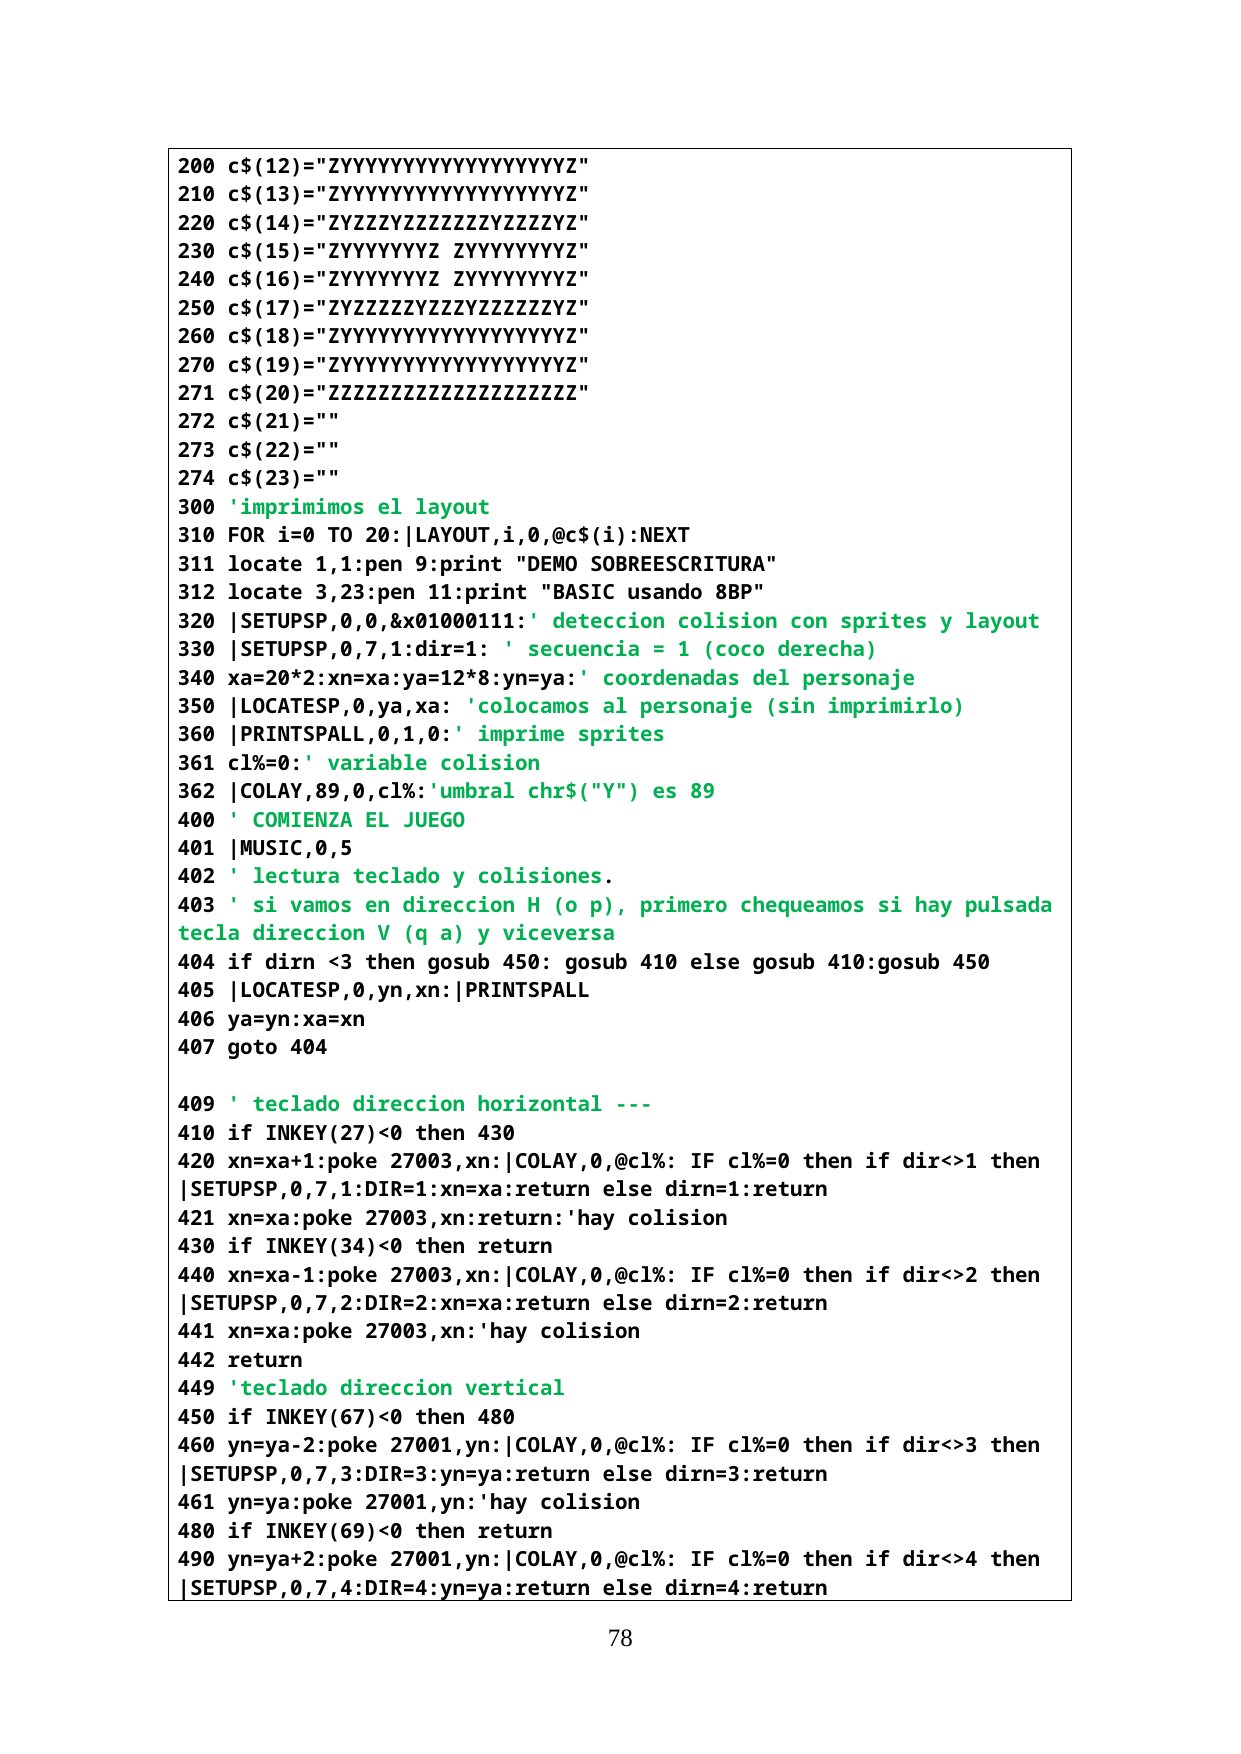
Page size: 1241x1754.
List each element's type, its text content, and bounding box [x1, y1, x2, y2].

text 230 c$(15)="ZYYYYYYYZ ZYYYYYYYYZ" [177, 236, 1063, 264]
text 250 c$(17)="ZYZZZZZYZZZYZZZZZZYZ" [177, 293, 1063, 321]
text 406 ya=yn:xa=xn [177, 1004, 1063, 1032]
text 405 |LOCATESP,0,yn,xn:|PRINTSPALL [177, 975, 1063, 1004]
text 440 xn=xa-1:poke 27003,xn:|COLAY,0,@cl%: IF cl%=0 then if dir<>2 then |SETUPSP,0,7,2:DIR=2:xn=xa:return else dirn=2:return [177, 1260, 1063, 1317]
text 312 locate 3,23:pen 11:print "BASIC usando 8BP" [177, 577, 1063, 606]
text 310 FOR i=0 TO 20:|LAYOUT,i,0,@c$(i):NEXT [177, 520, 1063, 549]
text 407 goto 404 [177, 1032, 1063, 1061]
text 274 c$(23)="" [177, 463, 1063, 492]
text 360 |PRINTSPALL,0,1,0:' imprime sprites [177, 719, 1063, 748]
text 340 xa=20*2:xn=xa:ya=12*8:yn=ya:' coordenadas del personaje [177, 663, 1063, 691]
text 460 yn=ya-2:poke 27001,yn:|COLAY,0,@cl%: IF cl%=0 then if dir<>3 then |SETUPSP,0,7,3:DIR=3:yn=ya:return else dirn=3:return [177, 1430, 1063, 1487]
text 362 |COLAY,89,0,cl%:'umbral chr$("Y") es 89 [177, 776, 1063, 805]
text 420 xn=xa+1:poke 27003,xn:|COLAY,0,@cl%: IF cl%=0 then if dir<>1 then |SETUPSP,0,7,1:DIR=1:xn=xa:return else dirn=1:return [177, 1146, 1063, 1203]
text 450 if INKEY(67)<0 then 480 [177, 1402, 1063, 1430]
text 461 yn=ya:poke 27001,yn:'hay colision [177, 1487, 1063, 1516]
text 402 ' lectura teclado y colisiones. [177, 862, 1063, 890]
text 409 ' teclado direccion horizontal --- [177, 1089, 1063, 1118]
text 220 c$(14)="ZYZZZYZZZZZZZYZZZZYZ" [177, 208, 1063, 236]
text 260 c$(18)="ZYYYYYYYYYYYYYYYYYYZ" [177, 321, 1063, 350]
text 449 'teclado direccion vertical [177, 1373, 1063, 1402]
text 401 |MUSIC,0,5 [177, 833, 1063, 862]
text 273 c$(22)="" [177, 435, 1063, 463]
text 210 c$(13)="ZYYYYYYYYYYYYYYYYYYZ" [177, 179, 1063, 208]
text 311 locate 1,1:pen 9:print "DEMO SOBREESCRITURA" [177, 549, 1063, 577]
text 480 if INKEY(69)<0 then return [177, 1516, 1063, 1544]
text 361 cl%=0:' variable colision [177, 748, 1063, 776]
text 404 if dirn <3 then gosub 450: gosub 410 else gosub 410:gosub 450 [177, 947, 1063, 975]
text 421 xn=xa:poke 27003,xn:return:'hay colision [177, 1203, 1063, 1231]
text 272 c$(21)="" [177, 407, 1063, 435]
text 320 |SETUPSP,0,0,&x01000111:' deteccion colision con sprites y layout [177, 606, 1063, 634]
text 350 |LOCATESP,0,ya,xa: 'colocamos al personaje (sin imprimirlo) [177, 691, 1063, 719]
text 403 ' si vamos en direccion H (o p), primero chequeamos si hay pulsada tecla direccion V (q a) y viceversa [177, 890, 1063, 947]
text 271 c$(20)="ZZZZZZZZZZZZZZZZZZZZ" [177, 378, 1063, 407]
text 240 c$(16)="ZYYYYYYYZ ZYYYYYYYYZ" [177, 264, 1063, 293]
text 330 |SETUPSP,0,7,1:dir=1: ' secuencia = 1 (coco derecha) [177, 634, 1063, 663]
text 270 c$(19)="ZYYYYYYYYYYYYYYYYYYZ" [177, 350, 1063, 378]
text 400 ' COMIENZA EL JUEGO [177, 805, 1063, 833]
text 410 if INKEY(27)<0 then 430 [177, 1118, 1063, 1146]
text 442 return [177, 1345, 1063, 1373]
text 200 c$(12)="ZYYYYYYYYYYYYYYYYYYZ" [169, 149, 1071, 179]
text 430 if INKEY(34)<0 then return [177, 1231, 1063, 1260]
text 490 yn=ya+2:poke 27001,yn:|COLAY,0,@cl%: IF cl%=0 then if dir<>4 then |SETUPSP,0,7,4:DIR=4:yn=ya:return else dirn=4:return [177, 1544, 1063, 1600]
text 441 xn=xa:poke 27003,xn:'hay colision [177, 1317, 1063, 1345]
text 300 'imprimimos el layout [177, 492, 1063, 520]
